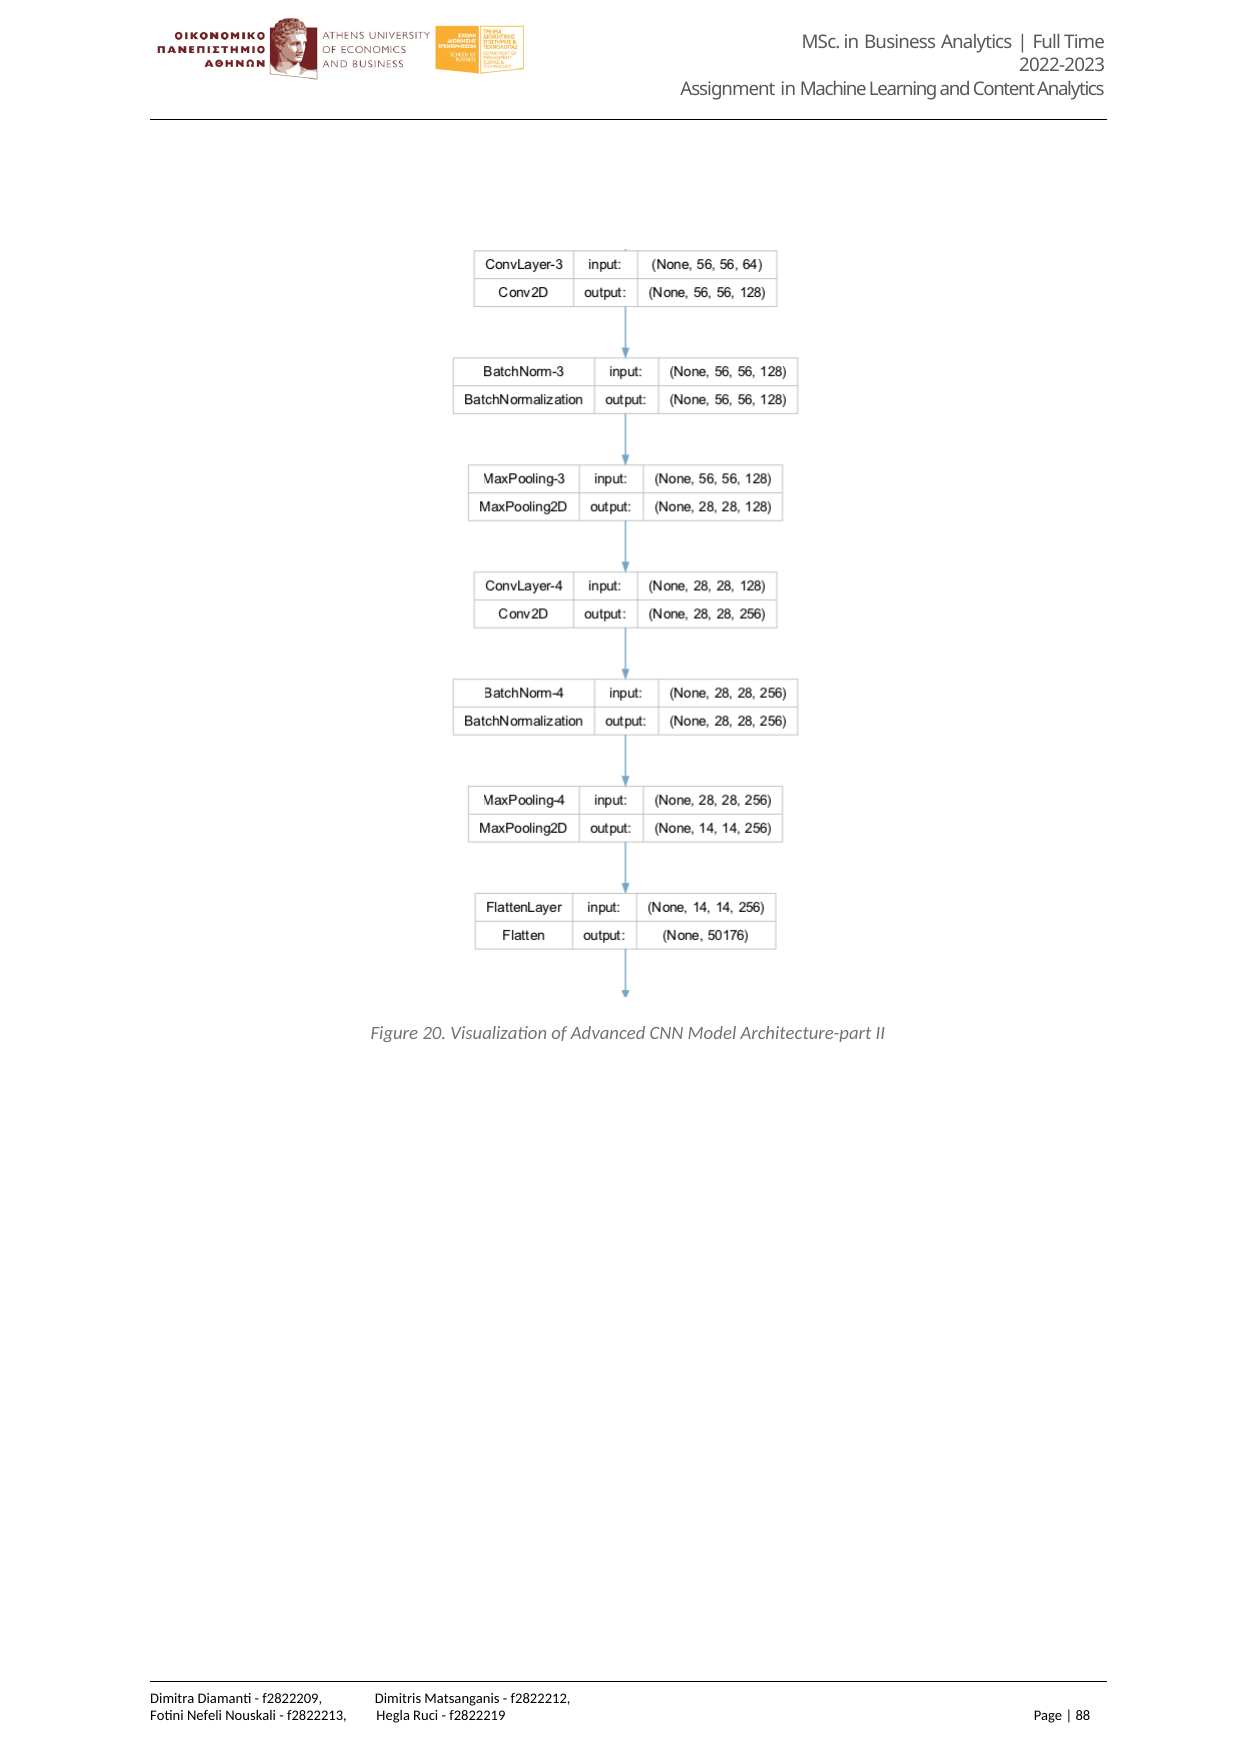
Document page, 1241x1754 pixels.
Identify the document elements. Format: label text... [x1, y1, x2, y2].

picture [450, 249, 807, 997]
picture [151, 17, 526, 82]
